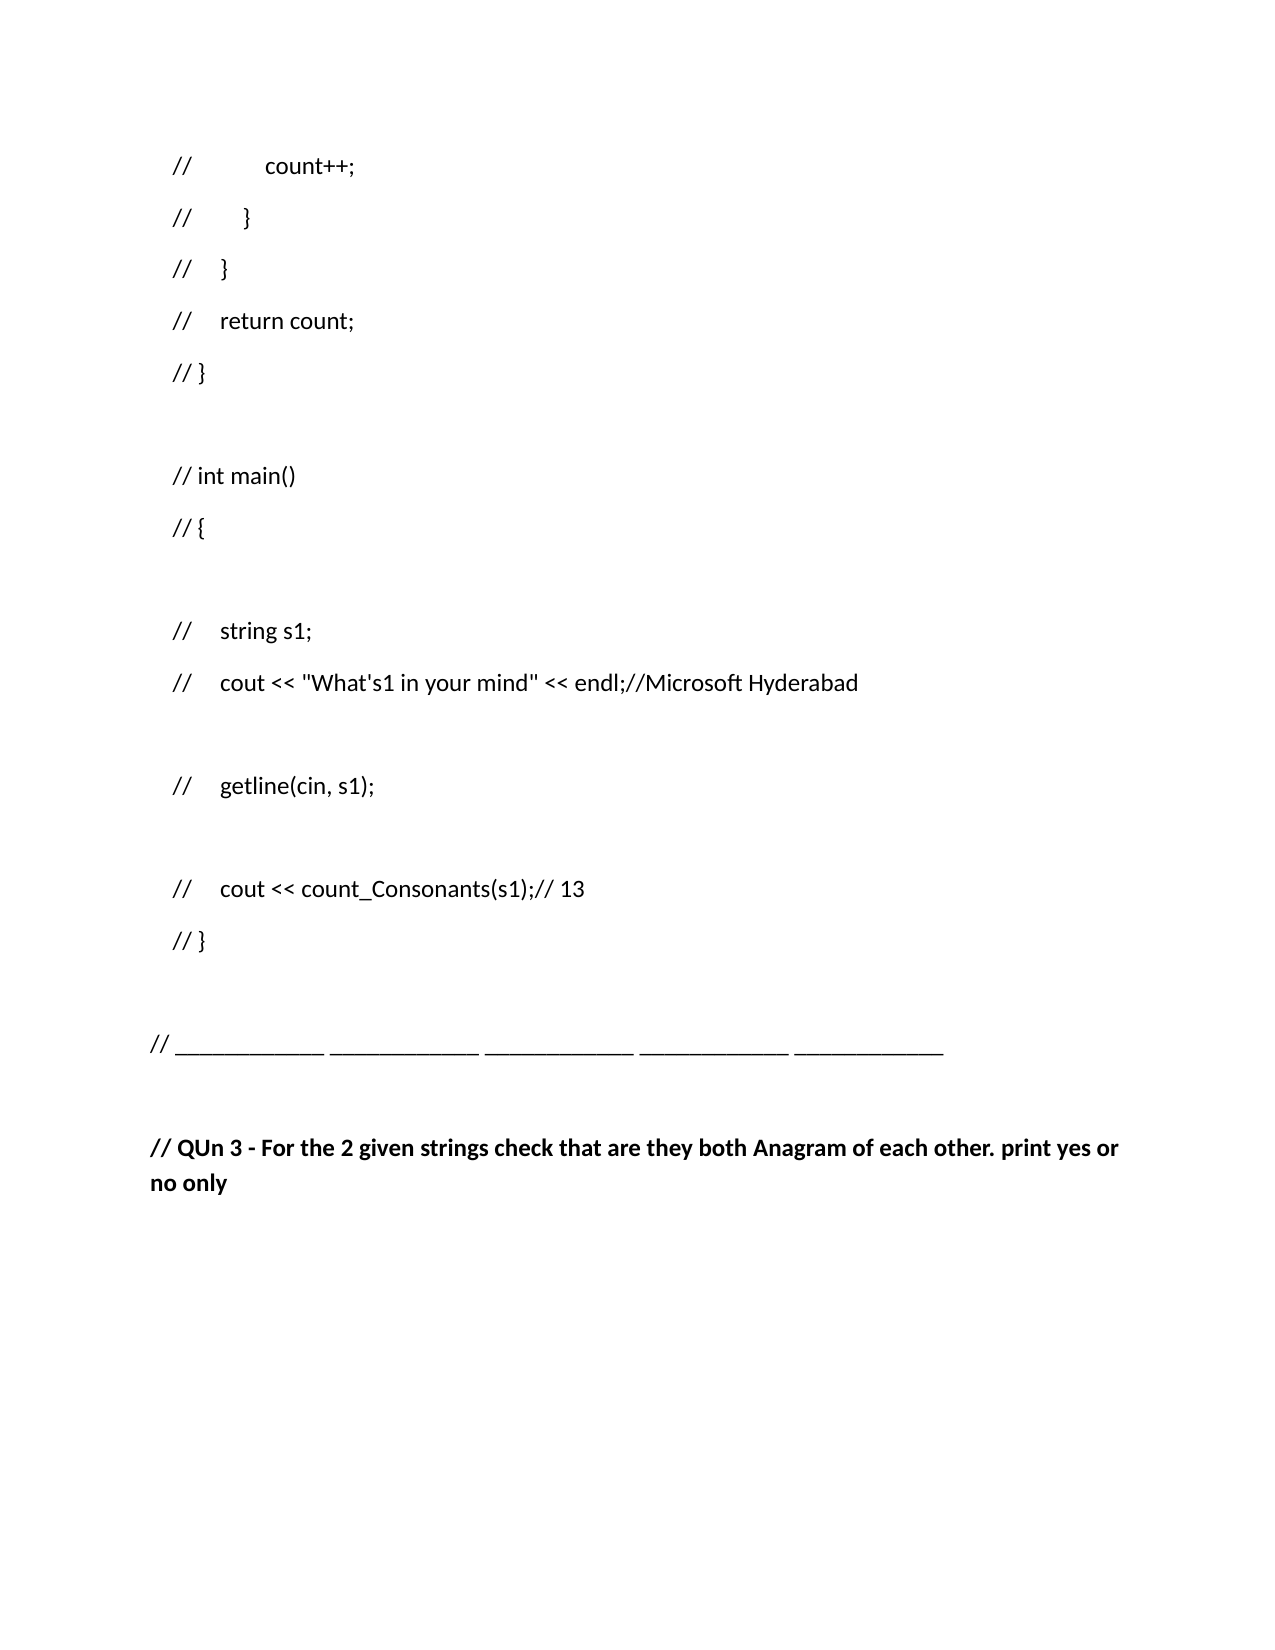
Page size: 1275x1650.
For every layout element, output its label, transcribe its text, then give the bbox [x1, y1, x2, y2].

text // } [150, 925, 1125, 956]
text // QUn 3 - For the 2 given strings check that are they both Anagram of each other. print yes or no only [150, 1132, 1125, 1197]
text // return count; [150, 305, 1125, 336]
text // } [150, 253, 1125, 284]
text // cout << "What's1 in your mind" << endl;//Microsoft Hyderabad [150, 667, 1125, 697]
text // getline(cin, s1); [150, 770, 1125, 801]
text // int main() [150, 460, 1125, 491]
text // string s1; [150, 615, 1125, 646]
text // ____________ ____________ ____________ ____________ ____________ [150, 1028, 1125, 1059]
text // } [150, 357, 1125, 387]
text // { [150, 512, 1125, 542]
text // } [150, 202, 1125, 232]
text // cout << count_Consonants(s1);// 13 [150, 873, 1125, 904]
text // count++; [150, 150, 1125, 181]
